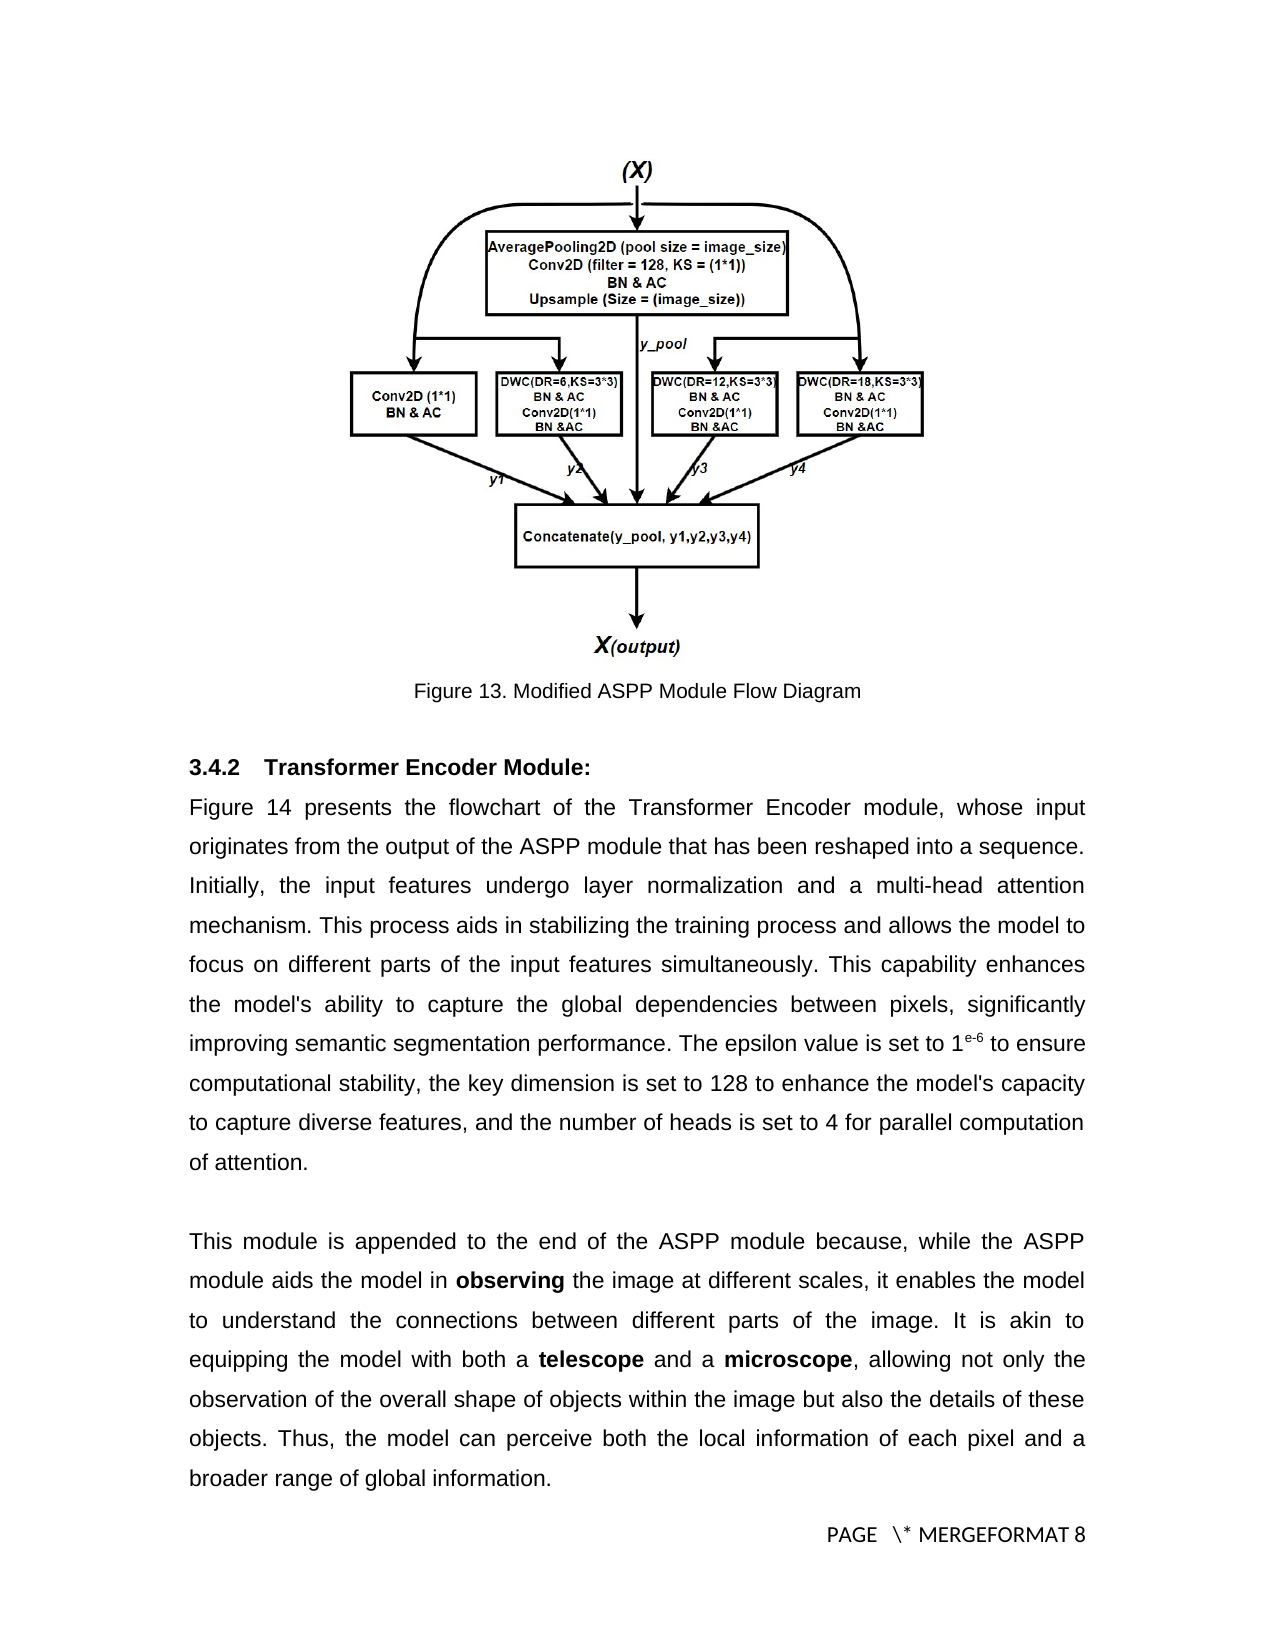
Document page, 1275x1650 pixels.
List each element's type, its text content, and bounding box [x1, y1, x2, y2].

text Figure 13. Modified ASPP Module Flow Diagram [189, 678, 1086, 702]
text This module is appended to the end of the ASPP module because, while the ASPP module aids the model in observing the image at different scales, it enables the model to understand the connections between different parts of the image. It is akin to equipping the model with both a telescope and a microscope, allowing not only the observation of the overall shape of objects within the image but also the details of these objects. Thus, the model can perceive both the local information of each pixel and a broader range of global information. [189, 1228, 1086, 1491]
picture [329, 147, 946, 665]
text Figure 14 presents the flowchart of the Transformer Encoder module, whose input originates from the output of the ASPP module that has been reshaped into a sequence. Initially, the input features undergo layer normalization and a multi-head attention mechanism. This process aids in stabilizing the training process and allows the model to focus on different parts of the input features simultaneously. This capability enhances the model's ability to capture the global dependencies between pixels, significantly improving semantic segmentation performance. The epsilon value is set to 1e-6 to ensure computational stability, the key dimension is set to 128 to enhance the model's capacity to capture diverse features, and the number of heads is set to 4 for parallel computation of attention. [189, 793, 1086, 1175]
subtitle Transformer Encoder Module: [189, 754, 1086, 780]
